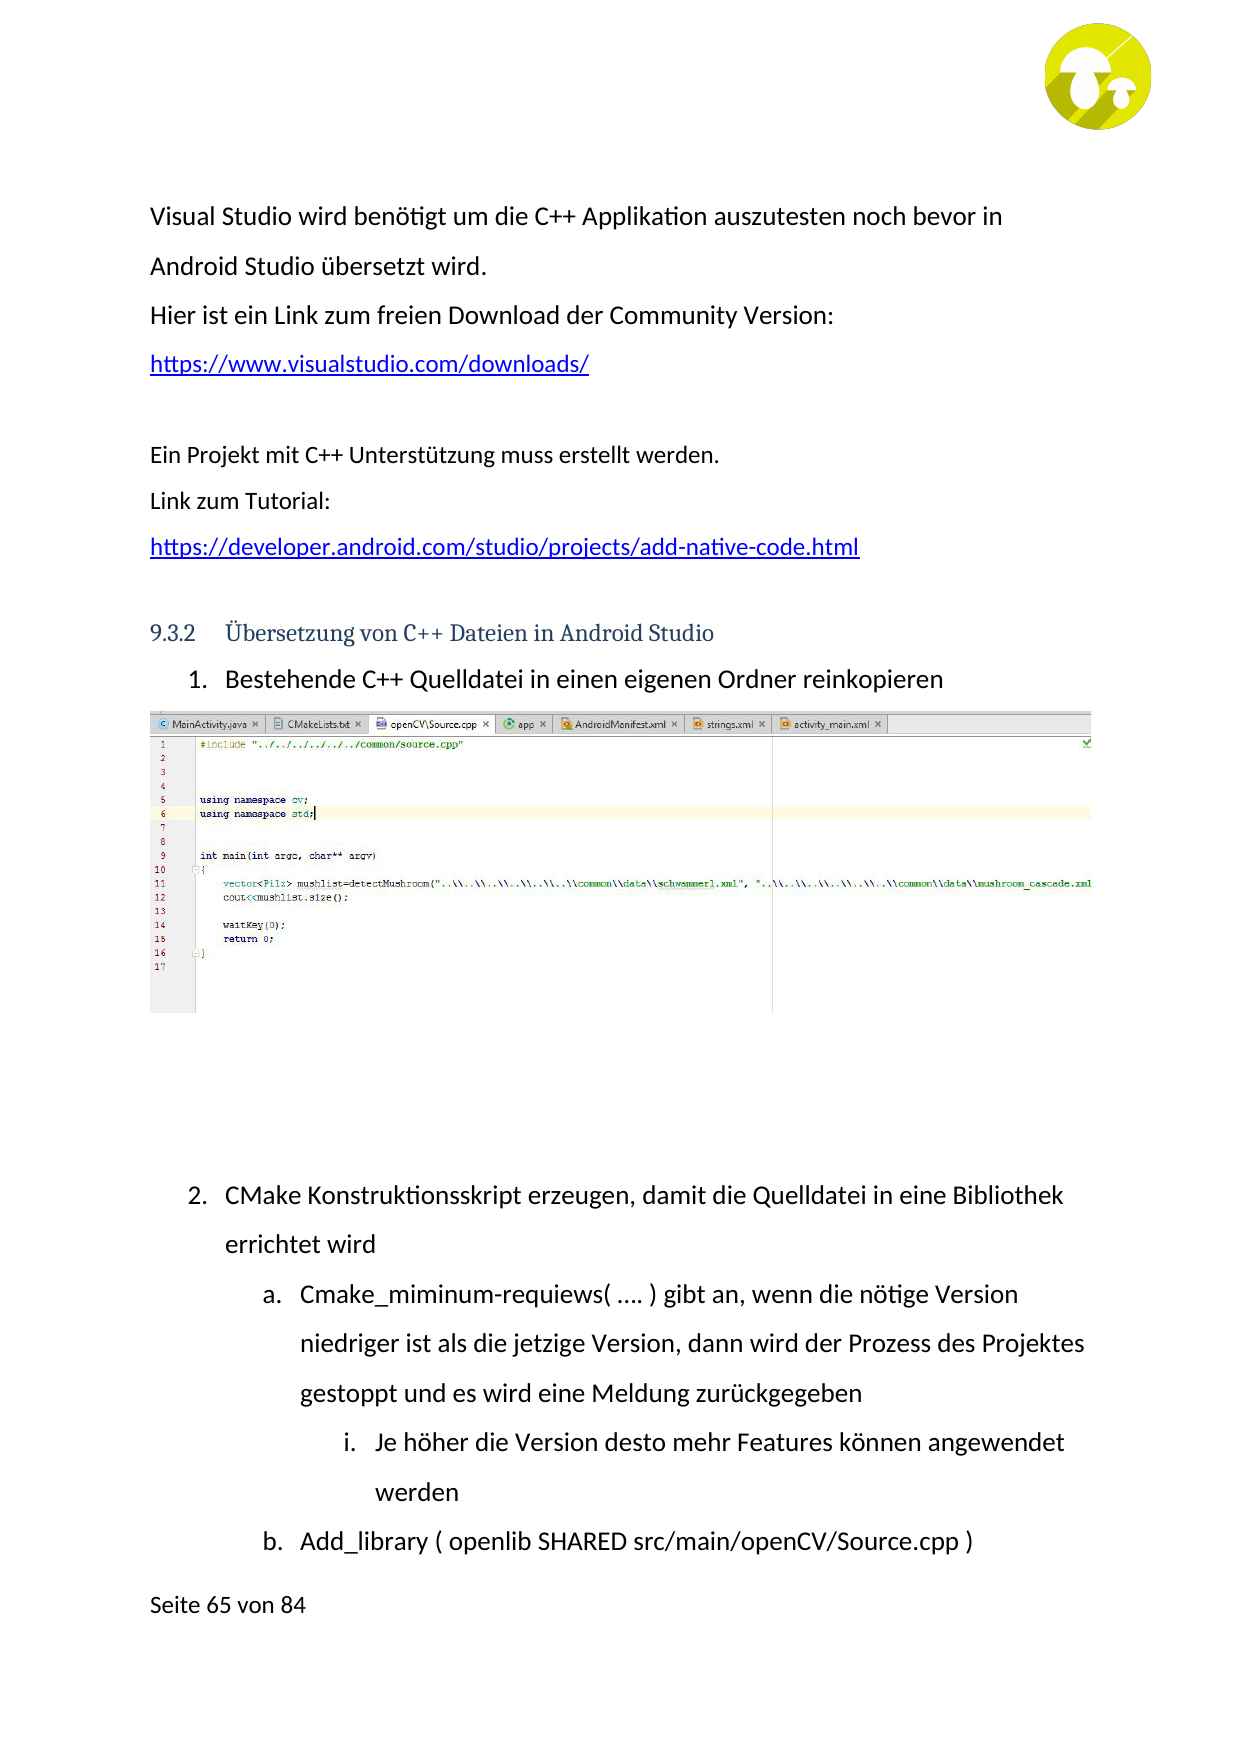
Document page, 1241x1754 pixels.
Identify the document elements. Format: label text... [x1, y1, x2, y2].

text Link zum Tutorial: [150, 485, 1090, 516]
list CMake Konstruktionsskript erzeugen, damit die Quelldatei in eine Bibliothek errichtet wird [187, 1178, 1090, 1260]
text https://www.visualstudio.com/downloads/ [150, 348, 1090, 378]
text https://developer.android.com/studio/projects/add-native-code.html [150, 531, 1090, 561]
subtitle Übersetzung von C++ Dateien in Android Studio [150, 619, 1090, 648]
list Cmake_miminum-requiews( …. ) gibt an, wenn die nötige Version niedriger ist als die jetzige Version, dann wird der Prozess des Projektes gestoppt und es wird eine Meldung zurückgegeben [262, 1277, 1090, 1409]
text Visual Studio wird benötigt um die C++ Applikation auszutesten noch bevor in Android Studio übersetzt wird. [150, 199, 1090, 282]
list Bestehende C++ Quelldatei in einen eigenen Ordner reinkopieren [187, 662, 1090, 695]
list Je höher die Version desto mehr Features können angewendet werden [356, 1425, 1090, 1508]
text Hier ist ein Link zum freien Download der Community Version: [150, 298, 1090, 331]
list Add_library ( openlib SHARED src/main/openCV/Source.cpp ) [262, 1524, 1090, 1557]
text Ein Projekt mit C++ Unterstützung muss erstellt werden. [150, 439, 1090, 470]
picture [150, 711, 1092, 1013]
picture [1045, 23, 1152, 130]
